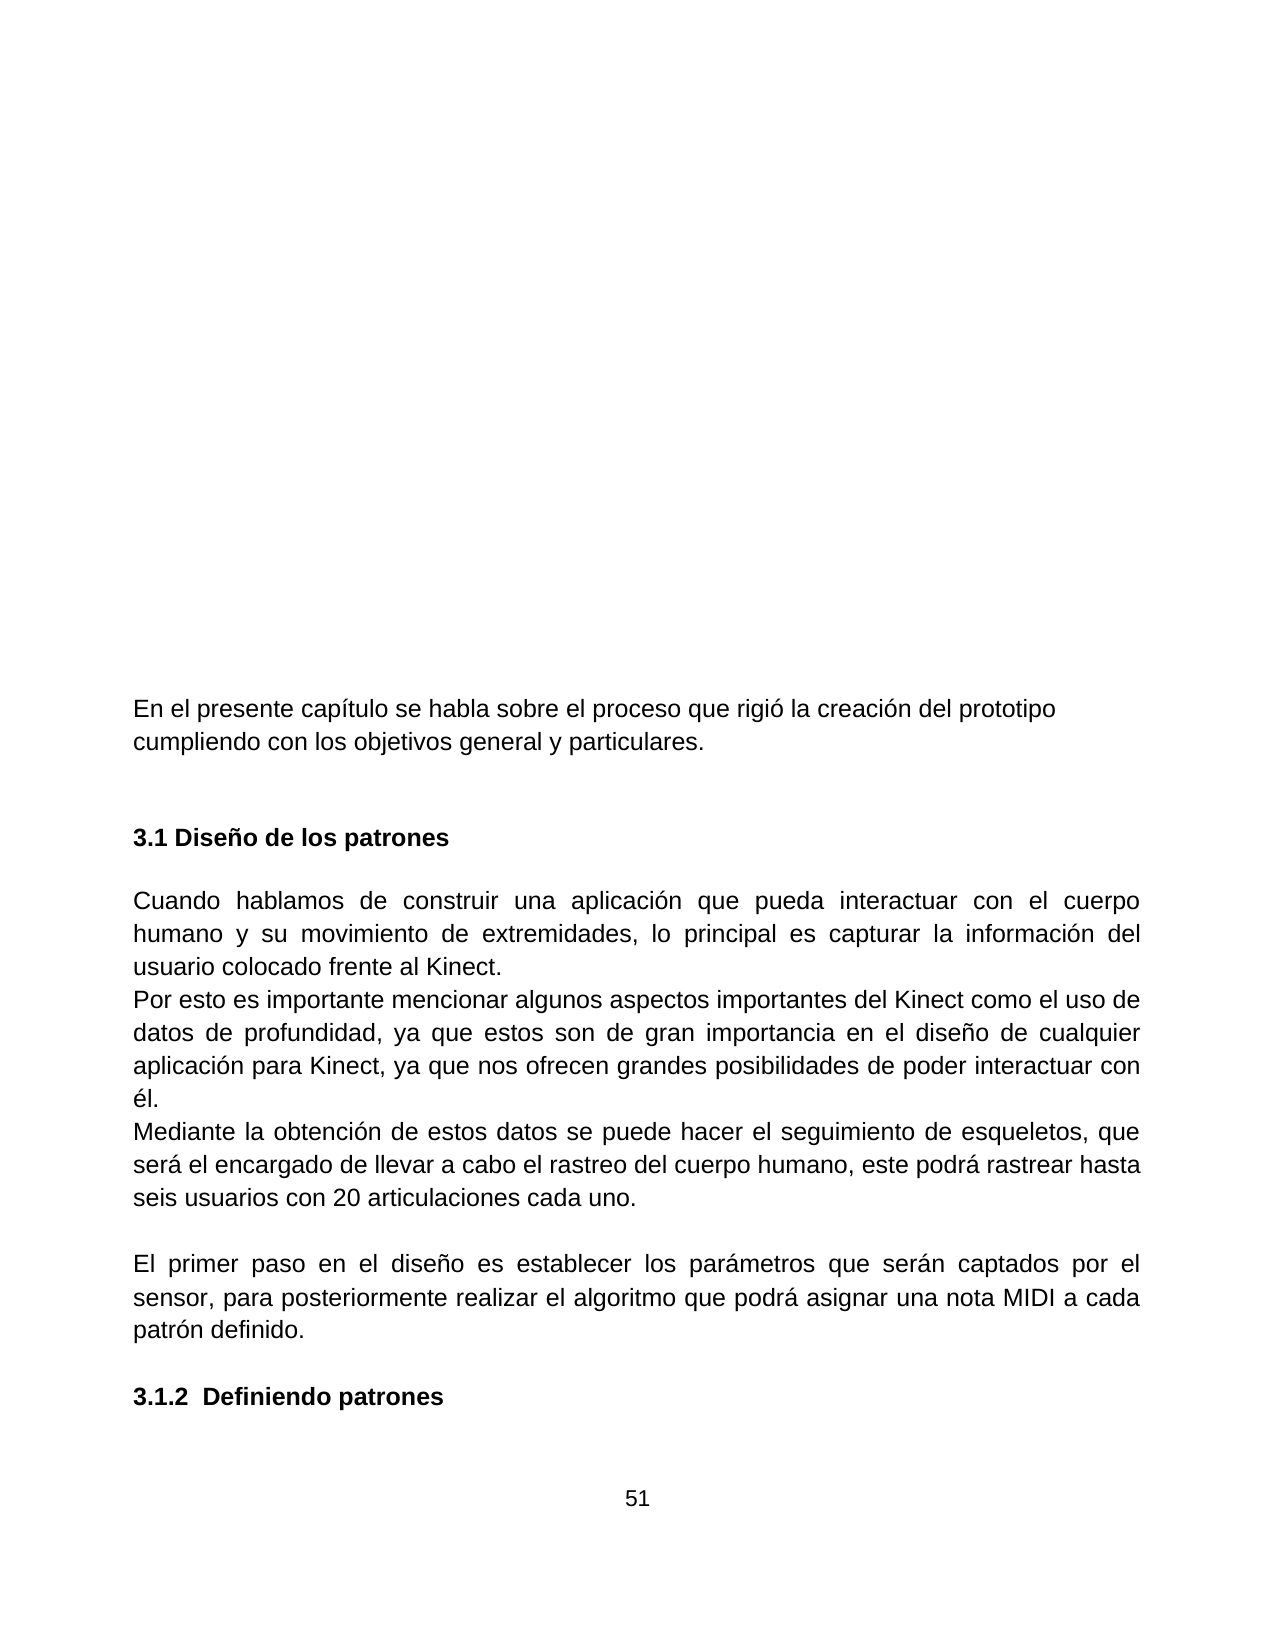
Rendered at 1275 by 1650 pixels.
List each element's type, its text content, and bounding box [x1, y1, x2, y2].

text En el presente capítulo se habla sobre el proceso que rigió la creación del prototipo cumpliendo con los objetivos general y particulares. [133, 694, 1142, 756]
text 3.1.2 Definiendo patrones [133, 1382, 1142, 1410]
subtitle 3.1 Diseño de los patrones [133, 823, 1142, 852]
text El primer paso en el diseño es establecer los parámetros que serán captados por el sensor, para posteriormente realizar el algoritmo que podrá asignar una nota MIDI a cada patrón definido. [133, 1249, 1142, 1344]
text Por esto es importante mencionar algunos aspectos importantes del Kinect como el uso de datos de profundidad, ya que estos son de gran importancia en el diseño de cualquier aplicación para Kinect, ya que nos ofrecen grandes posibilidades de poder interactuar con él. [133, 985, 1142, 1113]
text Mediante la obtención de estos datos se puede hacer el seguimiento de esqueletos, que será el encargado de llevar a cabo el rastreo del cuerpo humano, este podrá rastrear hasta seis usuarios con 20 articulaciones cada uno. [133, 1117, 1142, 1212]
text Cuando hablamos de construir una aplicación que pueda interactuar con el cuerpo humano y su movimiento de extremidades, lo principal es capturar la información del usuario colocado frente al Kinect. [133, 886, 1142, 981]
